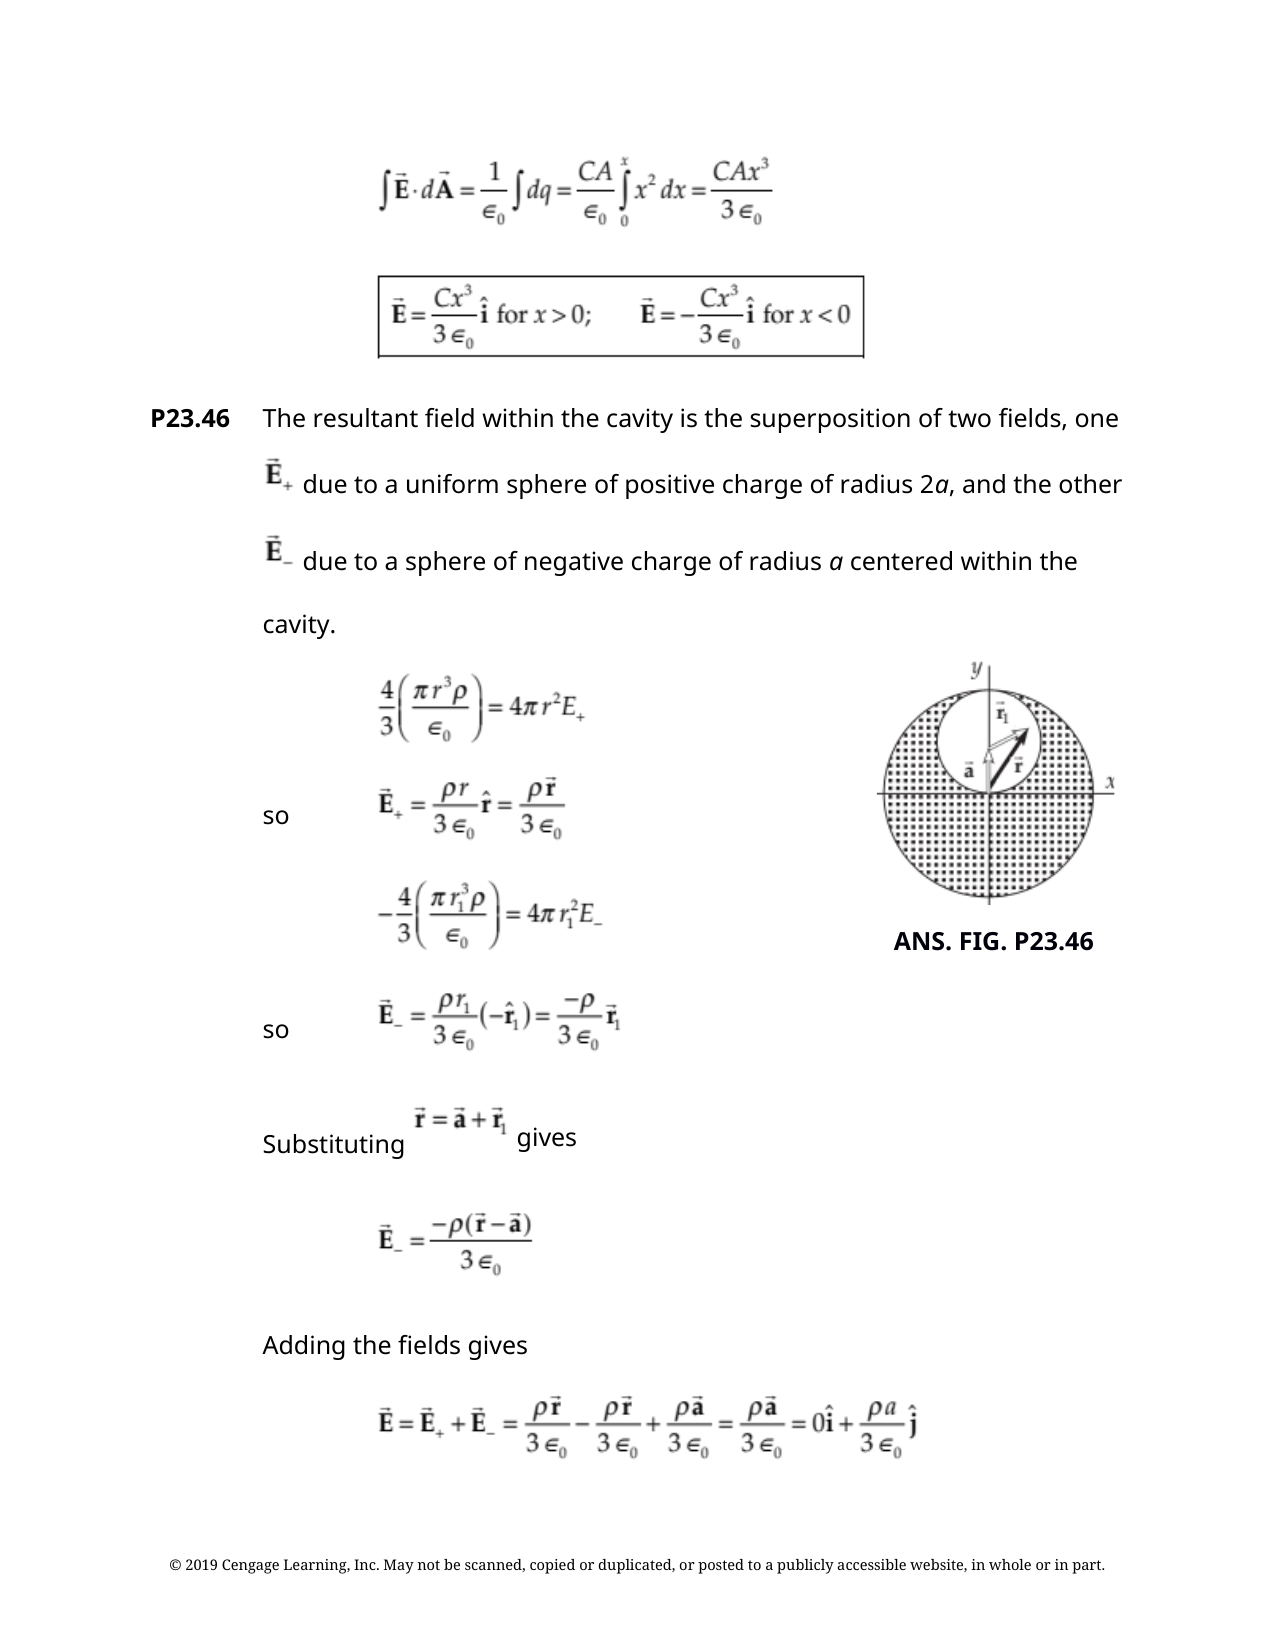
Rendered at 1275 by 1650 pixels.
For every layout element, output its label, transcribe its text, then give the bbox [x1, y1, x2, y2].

text Substituting gives [150, 1103, 1125, 1171]
text so [150, 772, 1125, 858]
text Adding the fields gives [150, 1327, 1125, 1362]
text so [150, 983, 1125, 1074]
text P23.46 The resultant field within the cavity is the superposition of two fields, one due to a uniform sphere of positive charge of radius 2a, and the other due to a sphere of negative charge of radius a centered within the cavity. [150, 401, 1125, 640]
